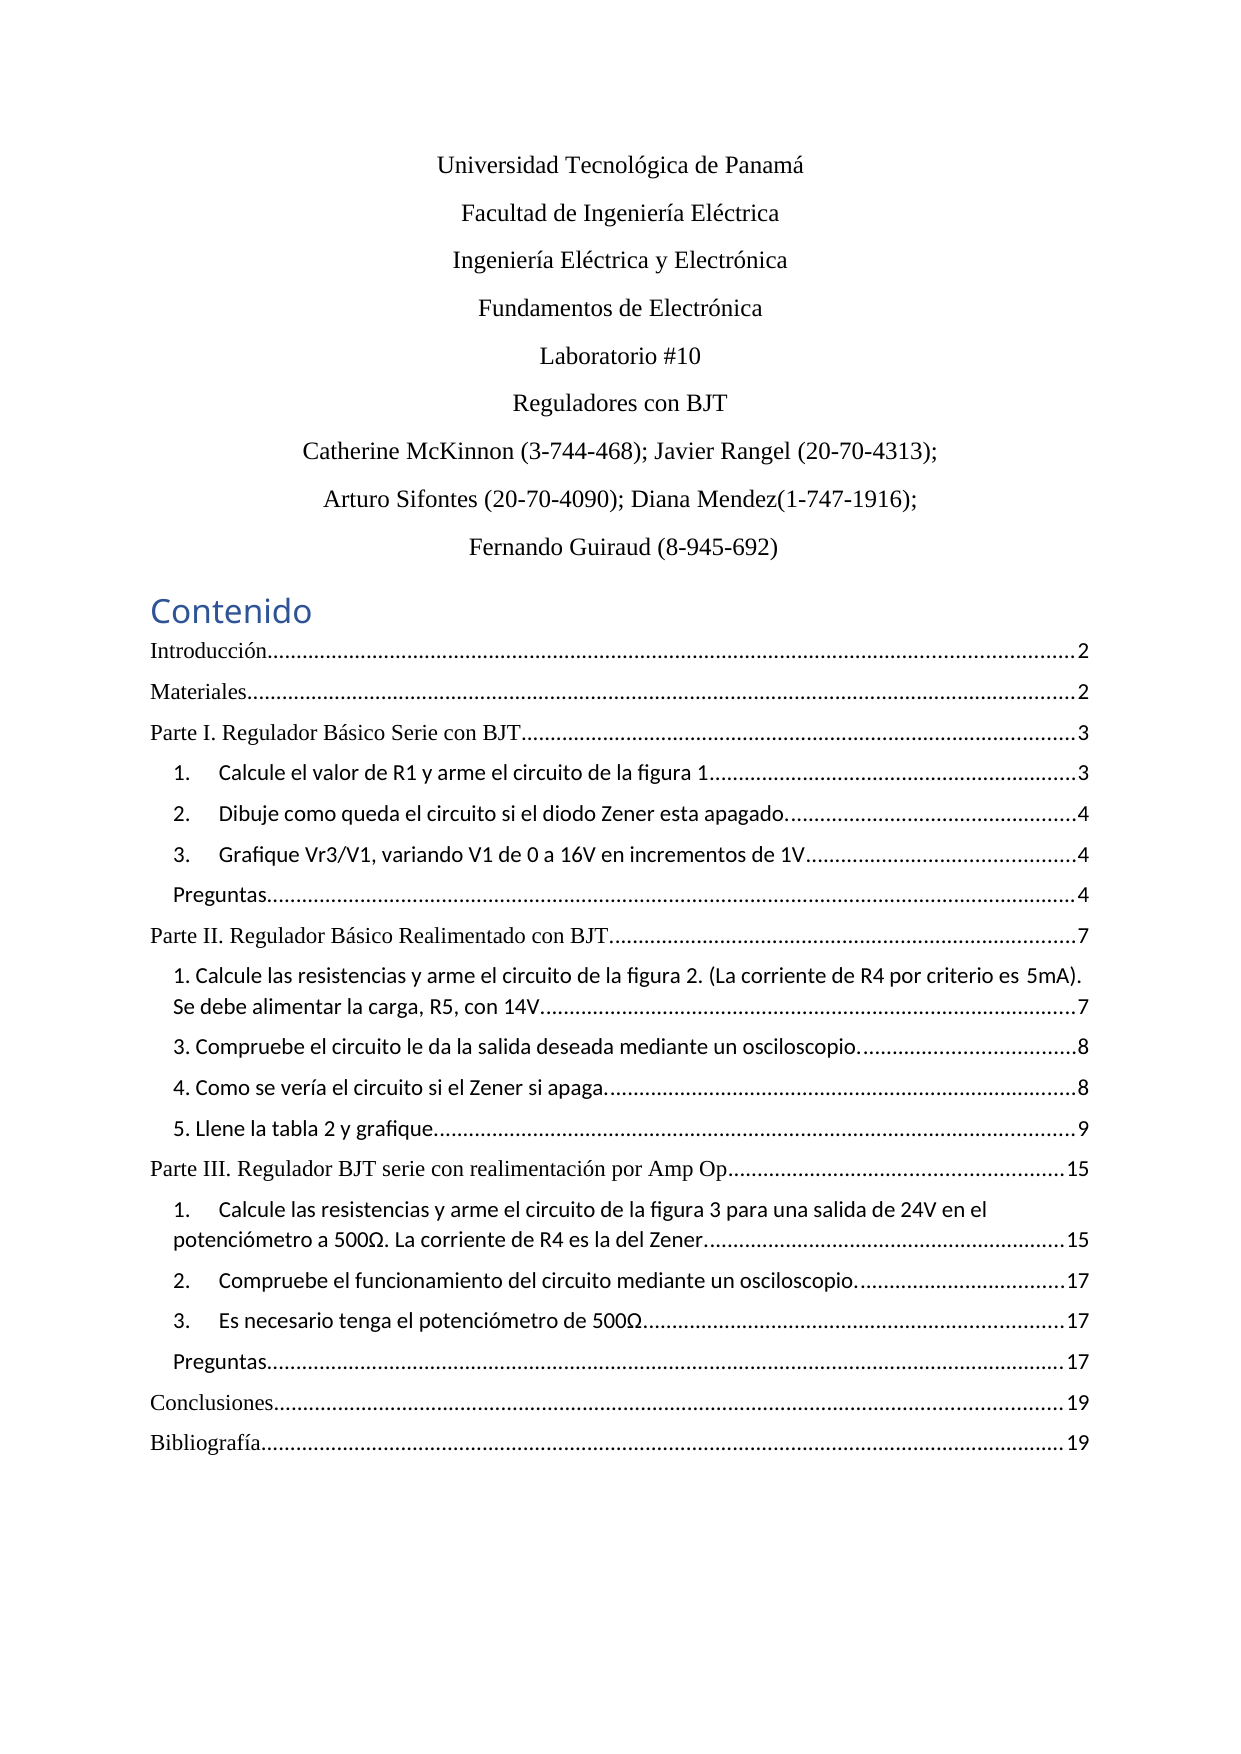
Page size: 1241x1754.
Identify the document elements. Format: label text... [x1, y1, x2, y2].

text Reguladores con BJT [150, 388, 1090, 417]
text Arturo Sifontes (20-70-4090); Diana Mendez(1-747-1916); [150, 484, 1090, 513]
text Facultad de Ingeniería Eléctrica [150, 198, 1090, 226]
text Catherine McKinnon (3-744-468); Javier Rangel (20-70-4313); [150, 436, 1090, 465]
text Universidad Tecnológica de Panamá [150, 150, 1090, 179]
text Fundamentos de Electrónica [150, 293, 1090, 322]
text Laboratorio #10 [150, 341, 1090, 369]
text Fernando Guiraud (8-945-692) [150, 532, 1090, 560]
text Ingeniería Eléctrica y Electrónica [150, 245, 1090, 274]
